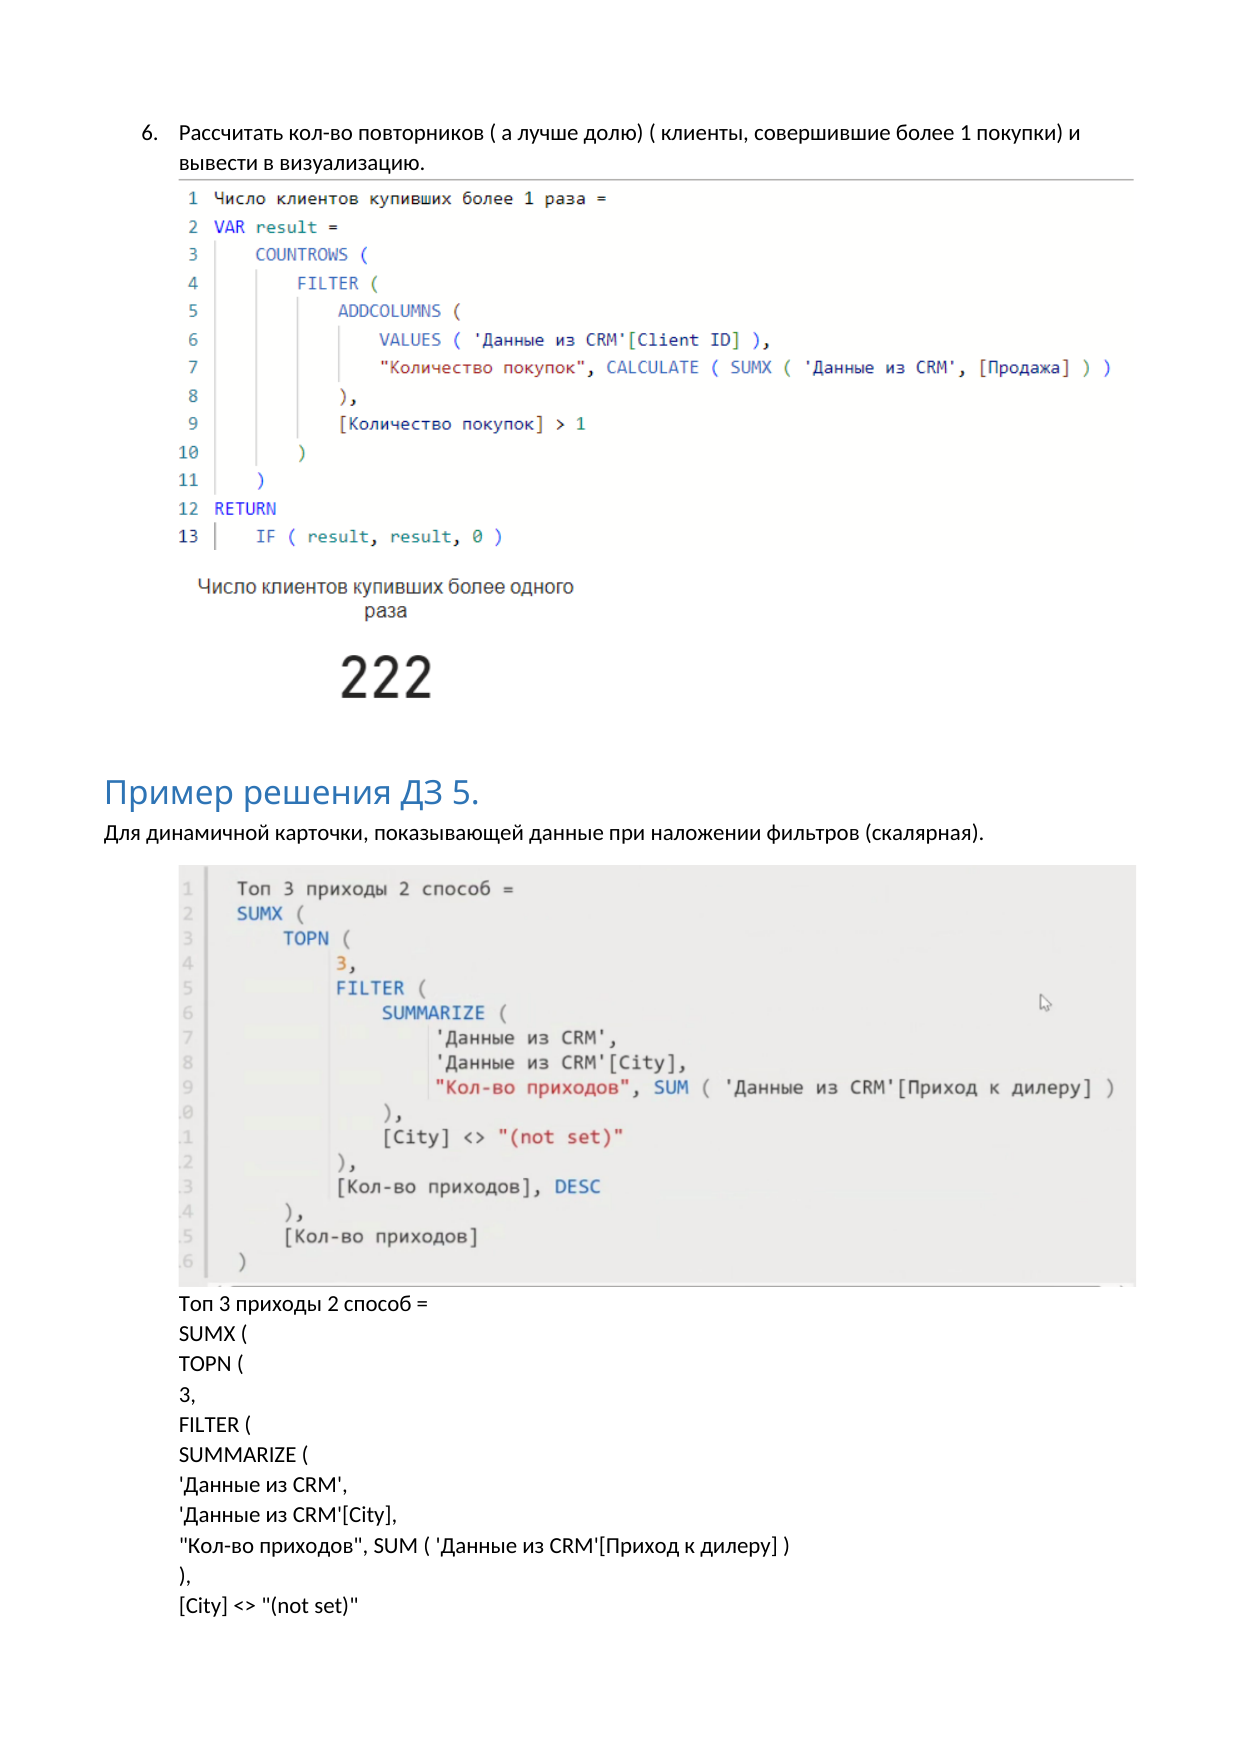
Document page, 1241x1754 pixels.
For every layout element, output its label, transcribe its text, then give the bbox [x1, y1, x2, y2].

picture [178, 552, 631, 742]
picture [178, 865, 1137, 1287]
text Для динамичной карточки, показывающей данные при наложении фильтров (скалярная). [103, 818, 1152, 846]
list Рассчитать кол-во повторников ( а лучше долю) ( клиенты, совершившие более 1 покупки) и вывести в визуализацию. [141, 118, 1152, 176]
picture [178, 178, 1134, 550]
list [178, 1289, 1152, 1619]
subtitle Пример решения ДЗ 5. [103, 769, 1152, 814]
